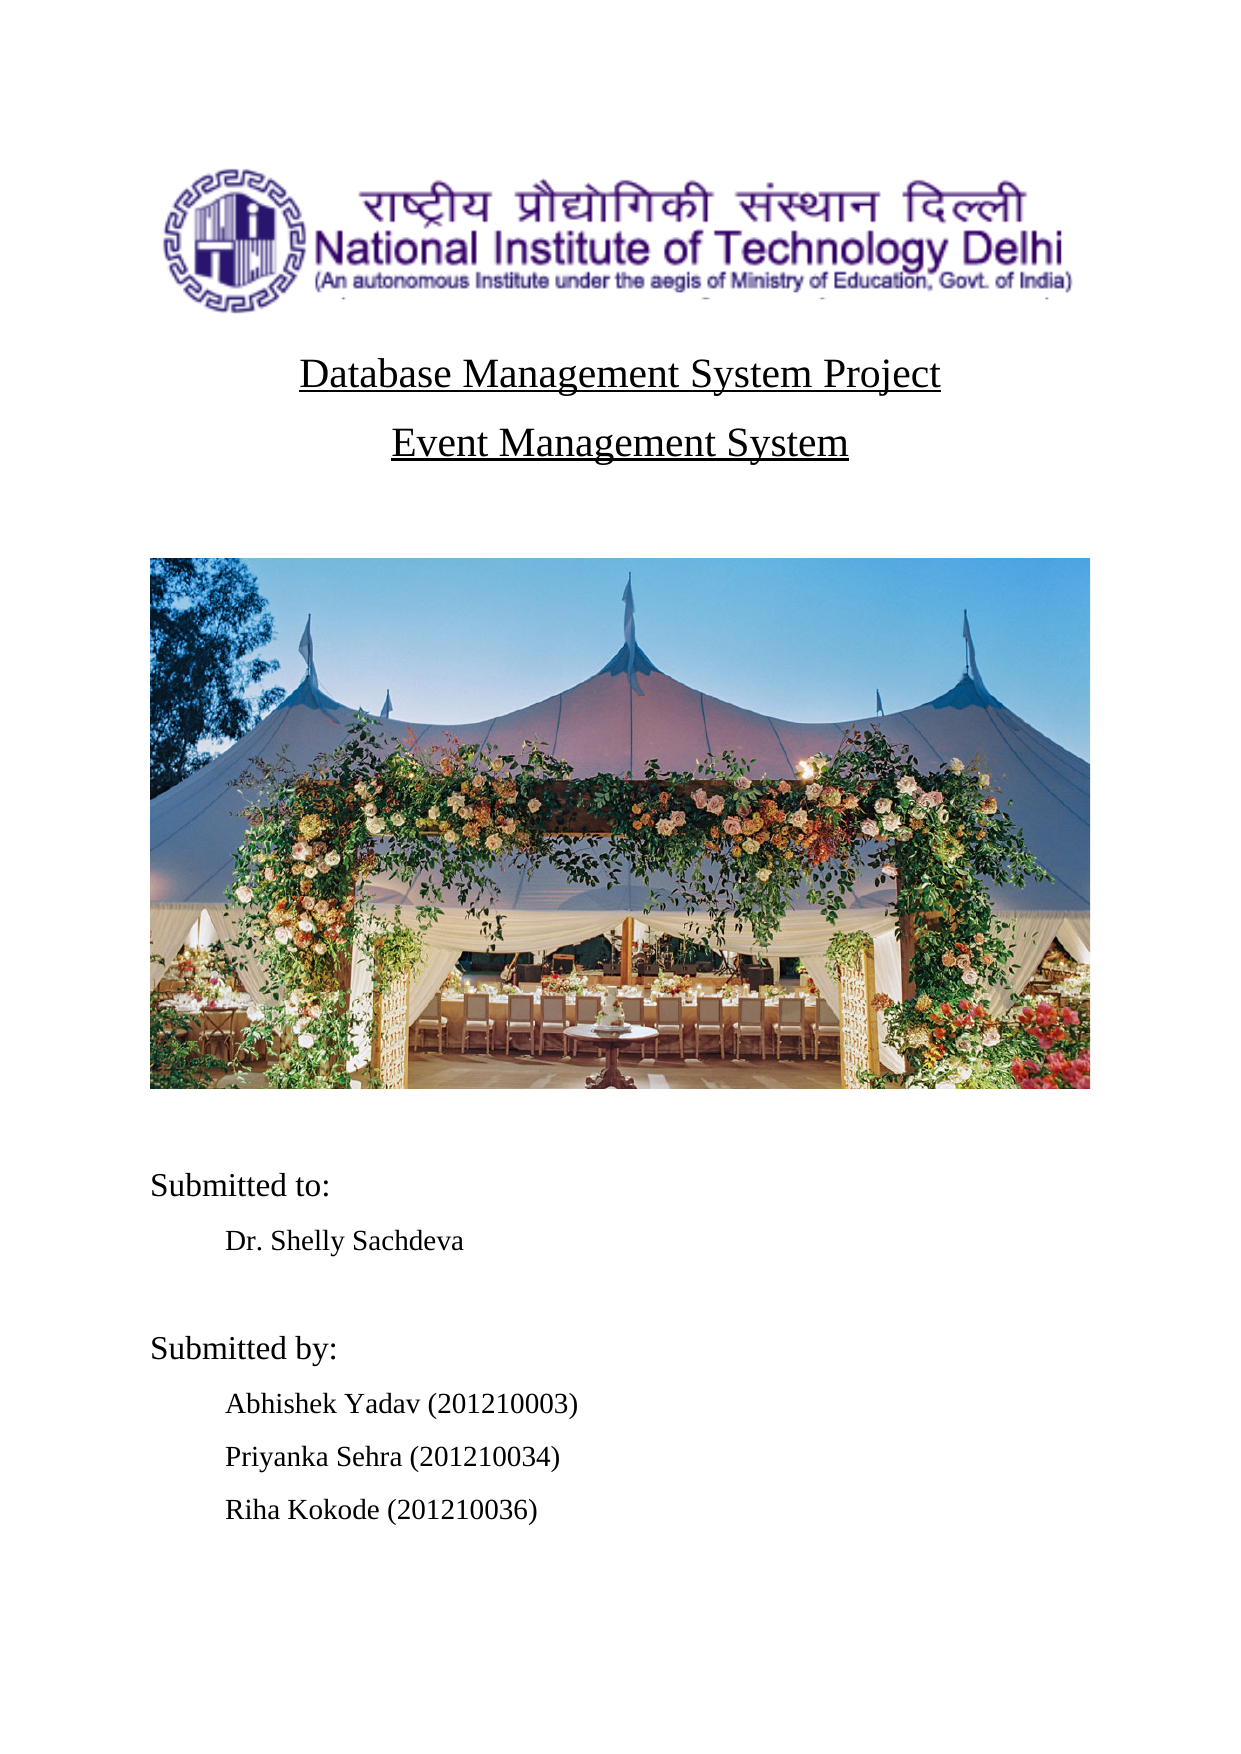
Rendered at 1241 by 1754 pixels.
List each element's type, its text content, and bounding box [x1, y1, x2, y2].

text Event Management System [150, 417, 1090, 465]
picture [150, 150, 1091, 330]
text Dr. Shelly Sachdeva [150, 1223, 1090, 1257]
text Submitted by: [150, 1329, 1090, 1367]
text Database Management System Project [150, 349, 1090, 397]
text Riha Kokode (201210036) [150, 1492, 1090, 1526]
text Submitted to: [150, 1165, 1090, 1203]
text Abhishek Yadav (201210003) [150, 1387, 1090, 1420]
picture [150, 558, 1091, 1089]
text Priyanka Sehra (201210034) [150, 1439, 1090, 1473]
